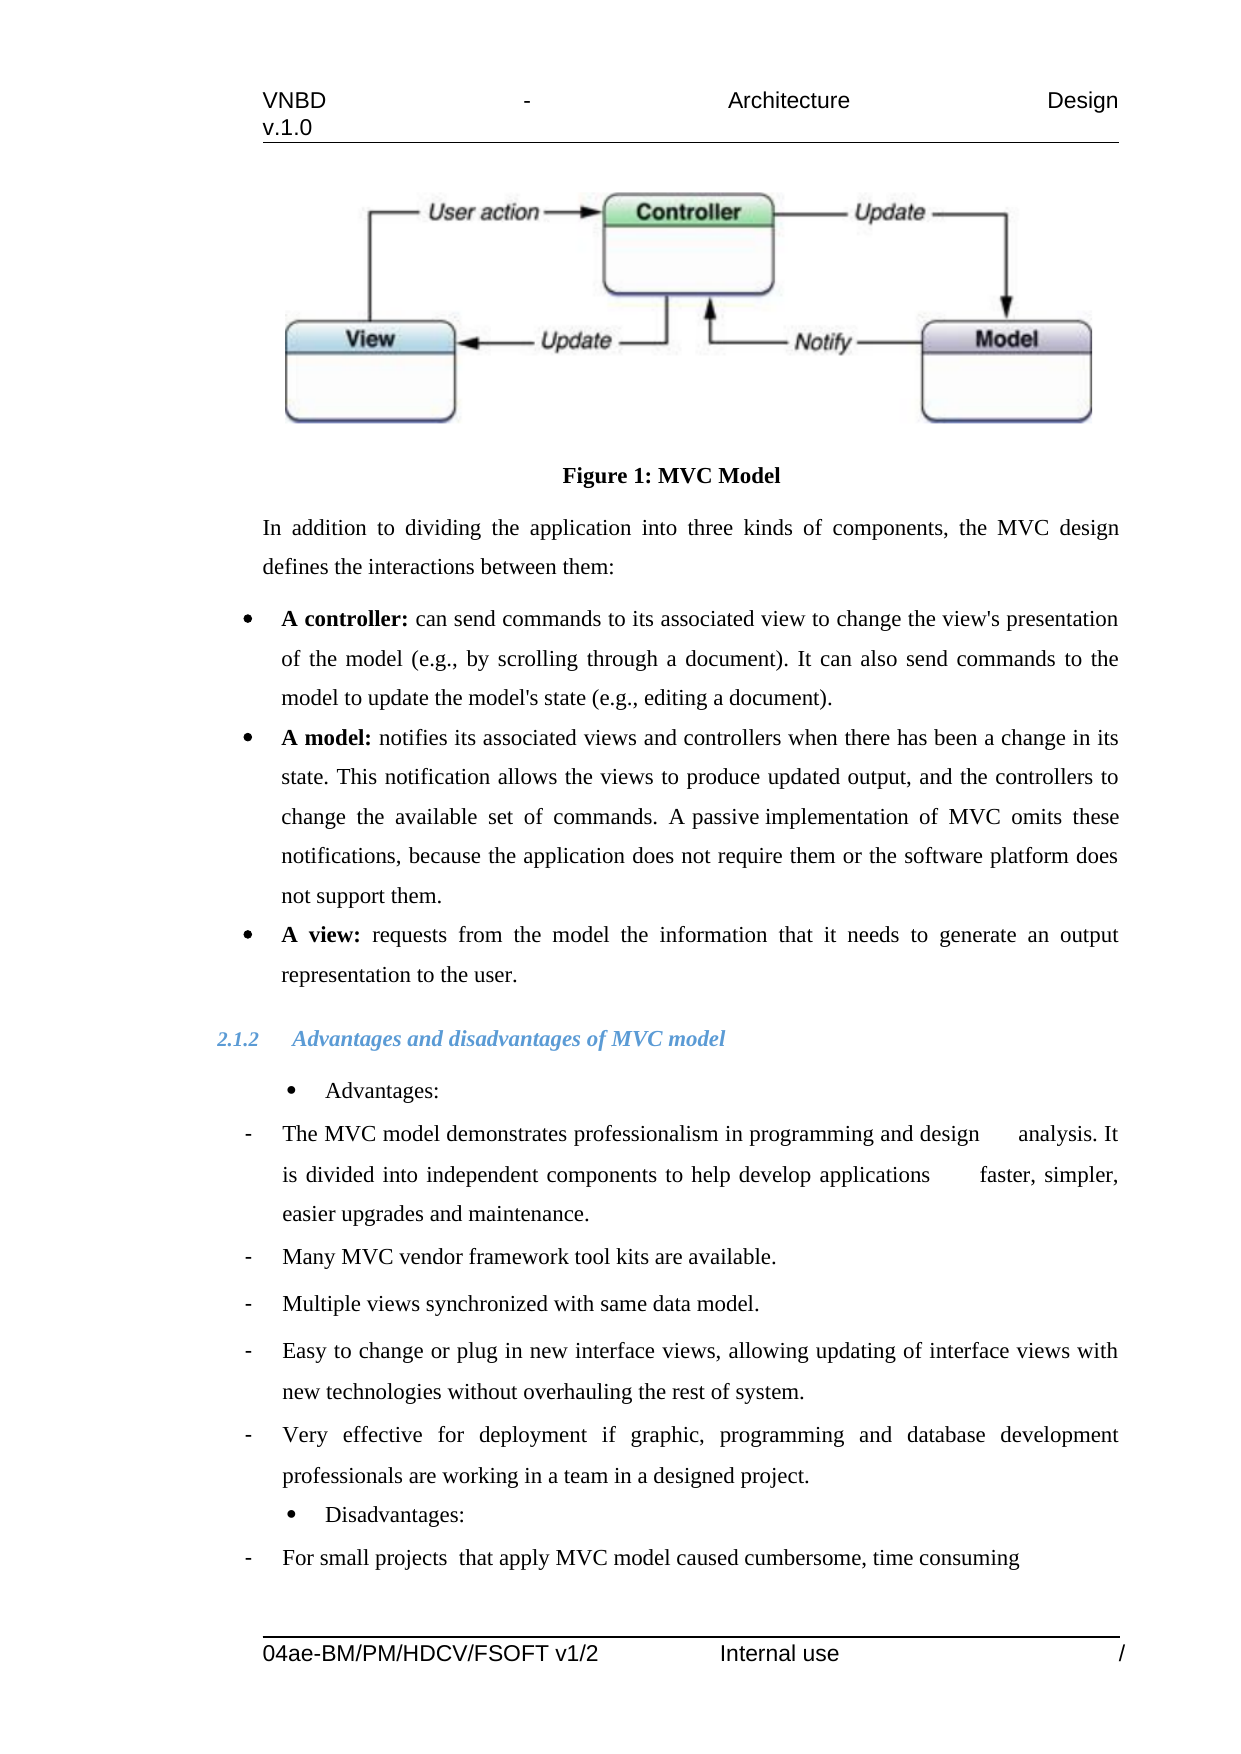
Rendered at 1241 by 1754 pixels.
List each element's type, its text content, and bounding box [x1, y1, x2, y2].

list Many MVC vendor framework tool kits are available. [244, 1240, 1120, 1271]
list For small projects that apply MVC model caused cumbersome, time consuming [244, 1541, 1120, 1572]
list A model: notifies its associated views and controllers when there has been a change in its state. This notification allows the views to produce updated output, and the controllers to change the available set of commands. A passive implementation of MVC omits these notifications, because the application does not require them or the software platform does not support them. [244, 724, 1120, 908]
text In addition to dividing the application into three kinds of components, the MVC design defines the interactions between them: [262, 514, 1120, 580]
list Multiple views synchronized with same data model. [244, 1287, 1120, 1318]
picture [262, 180, 1146, 437]
list Advantages: [287, 1077, 1120, 1103]
text Figure 1: MVC Model [262, 462, 1120, 488]
list The MVC model demonstrates professionalism in programming and design analysis. It is divided into independent components to help develop applications faster, simpler, easier upgrades and maintenance. [244, 1117, 1120, 1227]
list A view: requests from the model the information that it needs to generate an output representation to the user. [244, 921, 1120, 987]
subtitle Advantages and disadvantages of MVC model [217, 1025, 1120, 1051]
list A controller: can send commands to its associated view to change the view's presentation of the model (e.g., by scrolling through a document). It can also send commands to the model to update the model's state (e.g., editing a document). [244, 605, 1120, 711]
list Very effective for deployment if graphic, programming and database development professionals are working in a team in a designed project. [244, 1417, 1120, 1488]
list Easy to change or plug in new interface views, allowing updating of interface views with new technologies without overhauling the rest of system. [244, 1334, 1120, 1404]
list Disadvantages: [287, 1501, 1120, 1528]
